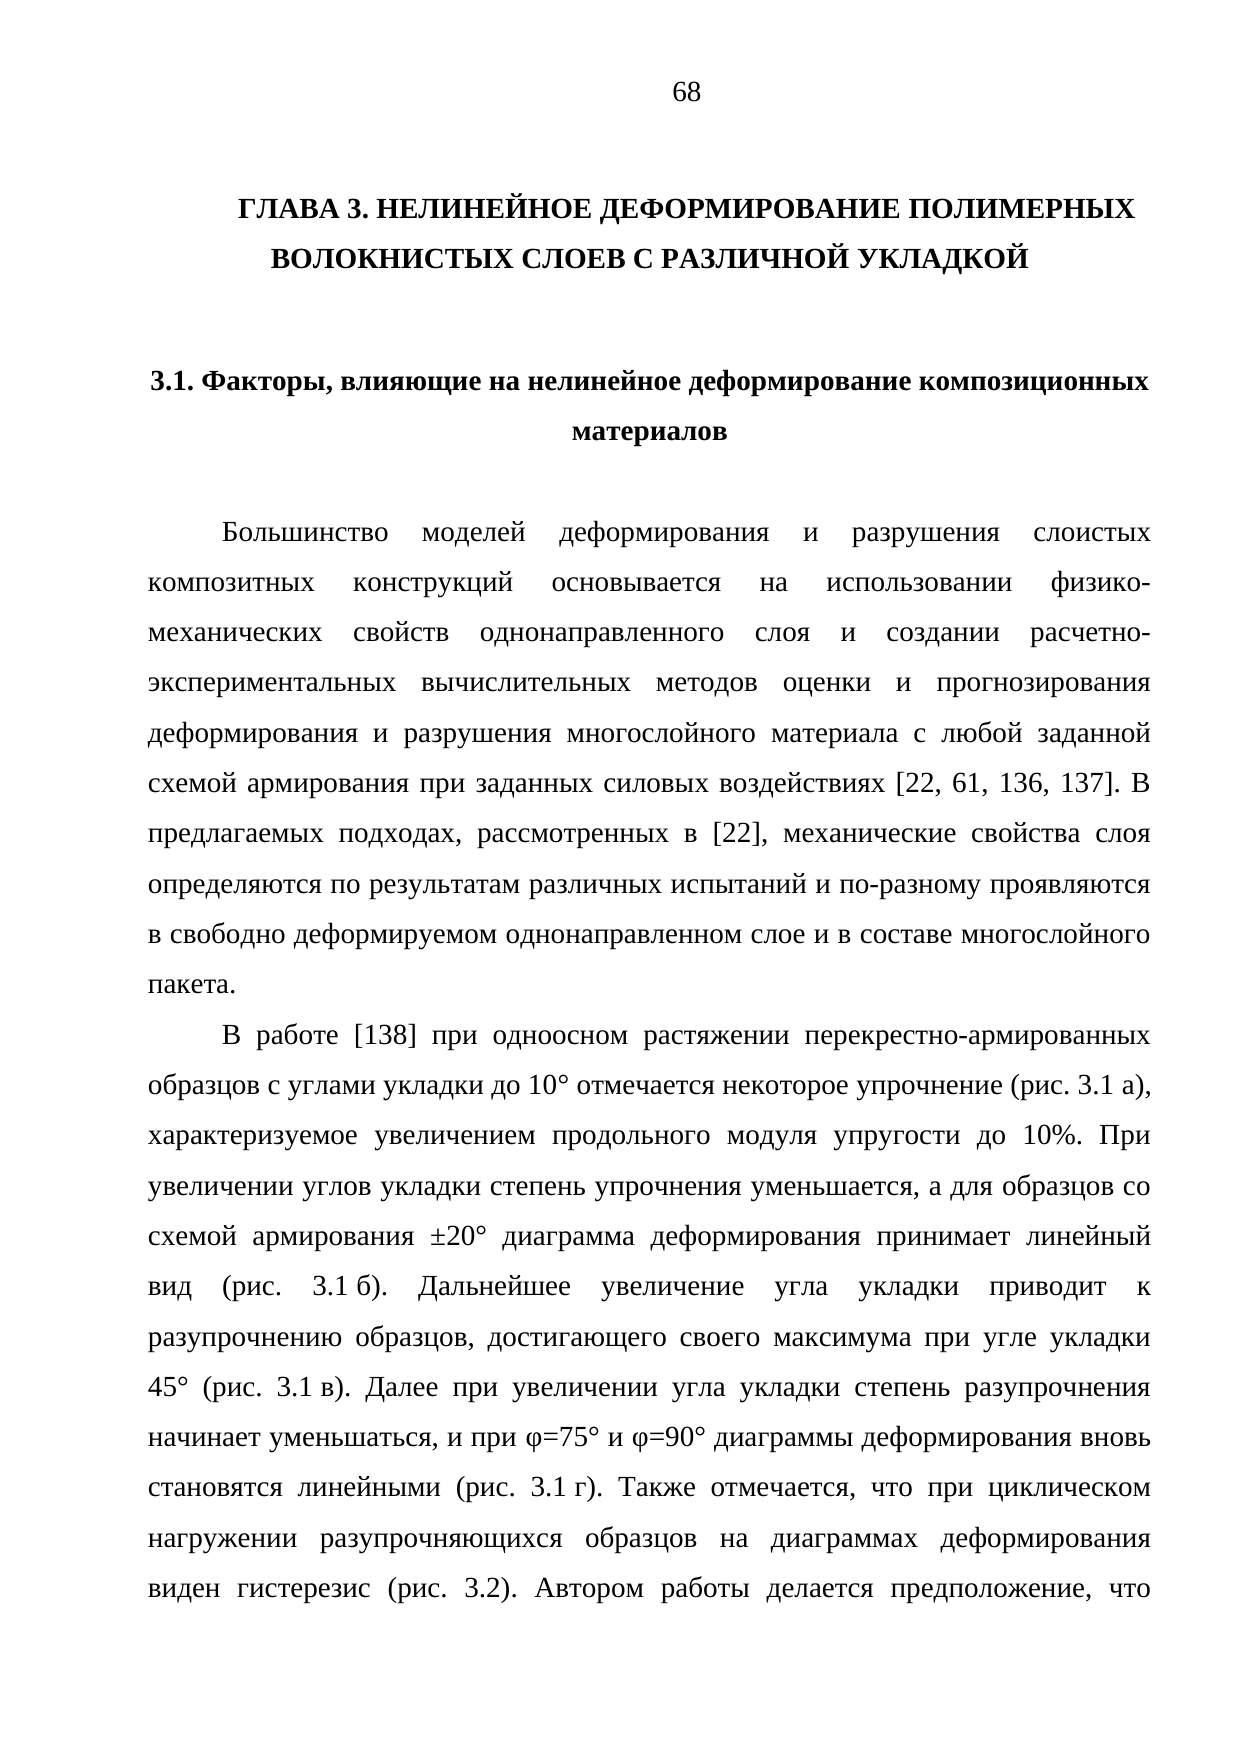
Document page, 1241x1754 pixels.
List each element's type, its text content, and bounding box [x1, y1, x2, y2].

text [148, 1017, 1152, 1604]
subtitle Глава 3. Нелинейное деформирование полимерных волокнистых слоев с различной укладкой [148, 191, 1152, 275]
text Большинство моделей деформирования и разрушения слоистых композитных конструкций основывается на использовании физико-механических свойств однонаправленного слоя и создании расчетно-экспериментальных вычислительных методов оценки и прогнозирования деформирования и разрушения многослойного материала с любой заданной схемой армирования при заданных силовых воздействиях [22, 61, 136, 137]. В предлагаемых подходах, рассмотренных в [22], механические свойства слоя определяются по результатам различных испытаний и по-разному проявляются в свободно деформируемом однонаправленном слое и в составе многослойного пакета. [148, 514, 1152, 1000]
subtitle 3.1. Факторы, влияющие на нелинейное деформирование композиционных материалов [148, 363, 1152, 447]
